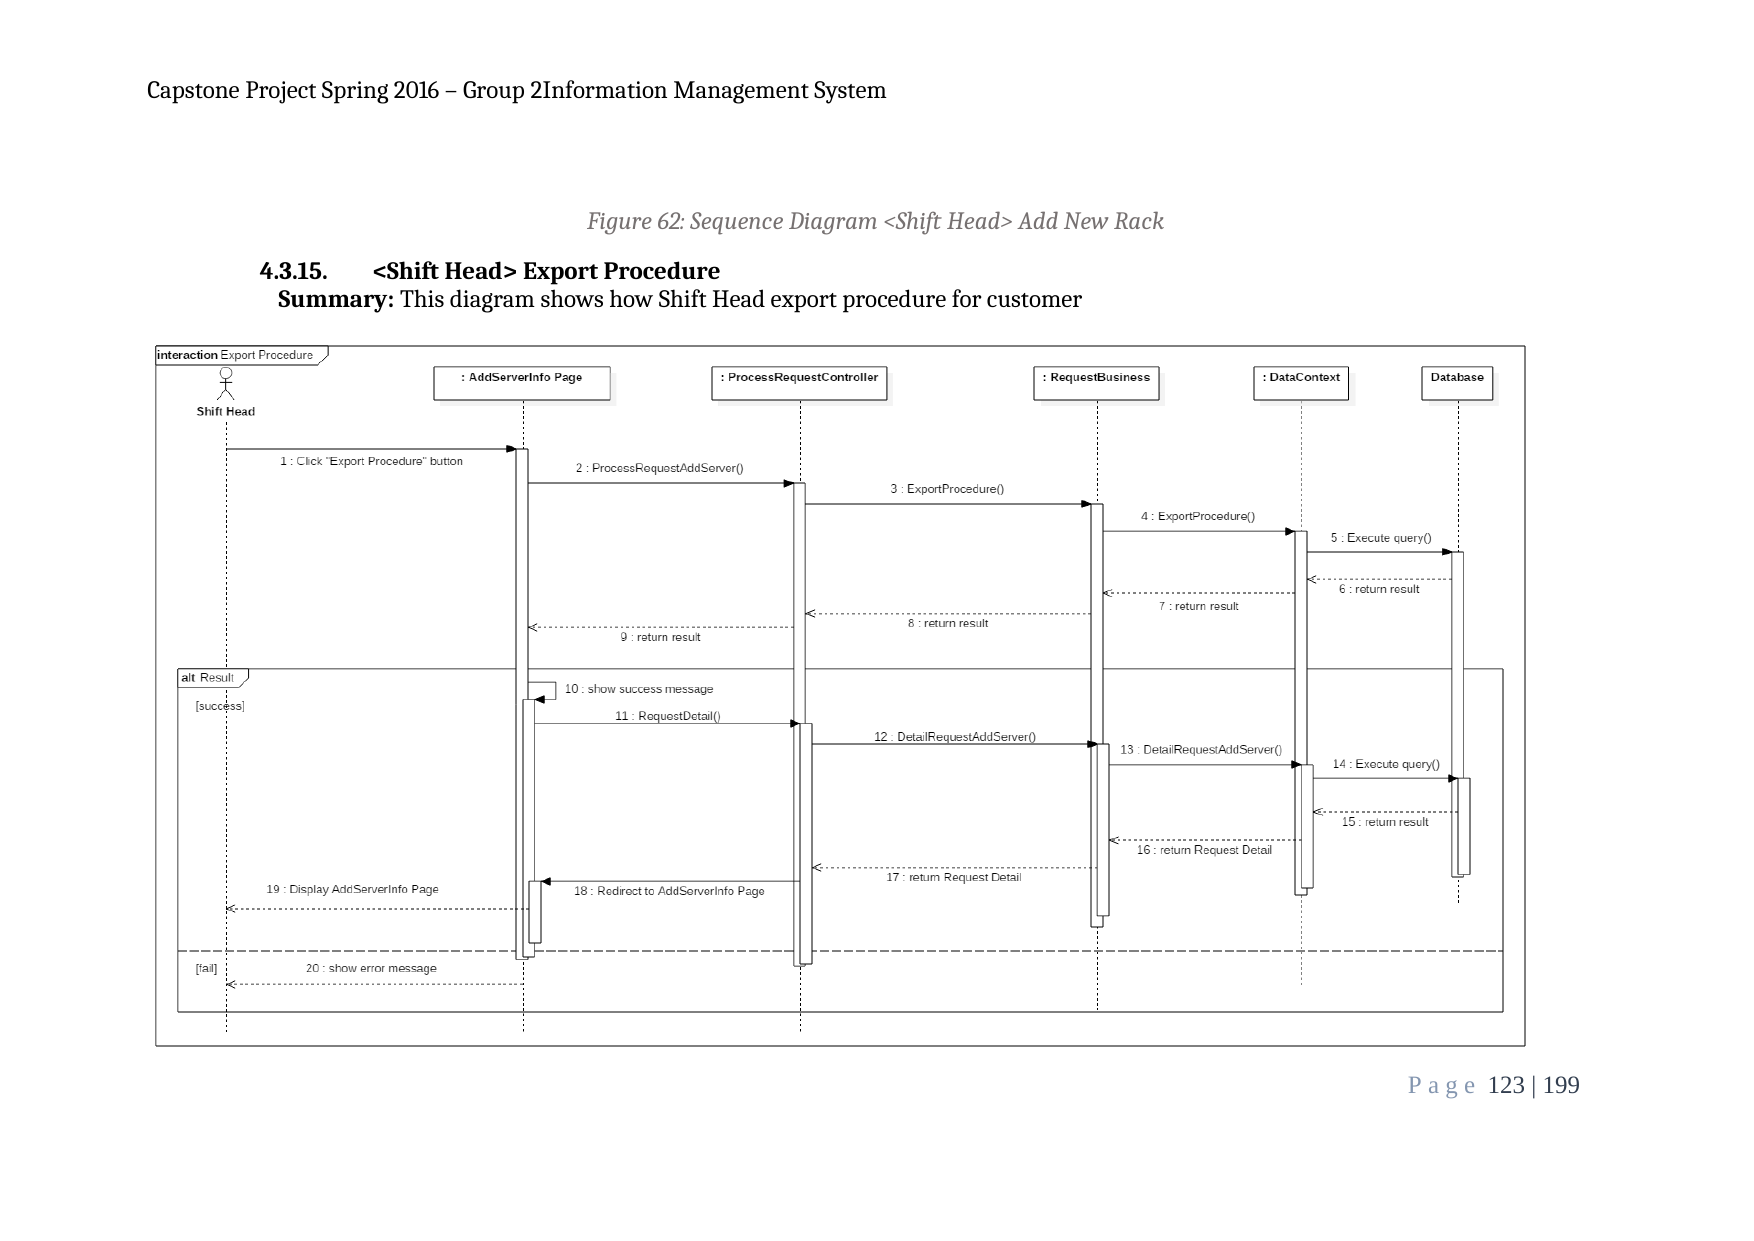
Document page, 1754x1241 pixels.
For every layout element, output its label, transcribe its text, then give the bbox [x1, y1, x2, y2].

text Figure 62: Sequence Diagram <Shift Head> Add New Rack [147, 207, 1607, 236]
text Summary: This diagram shows how Shift Head export procedure for customer [147, 285, 1607, 314]
subtitle <Shift Head> Export Procedure [259, 257, 1607, 285]
picture [147, 337, 1560, 1080]
